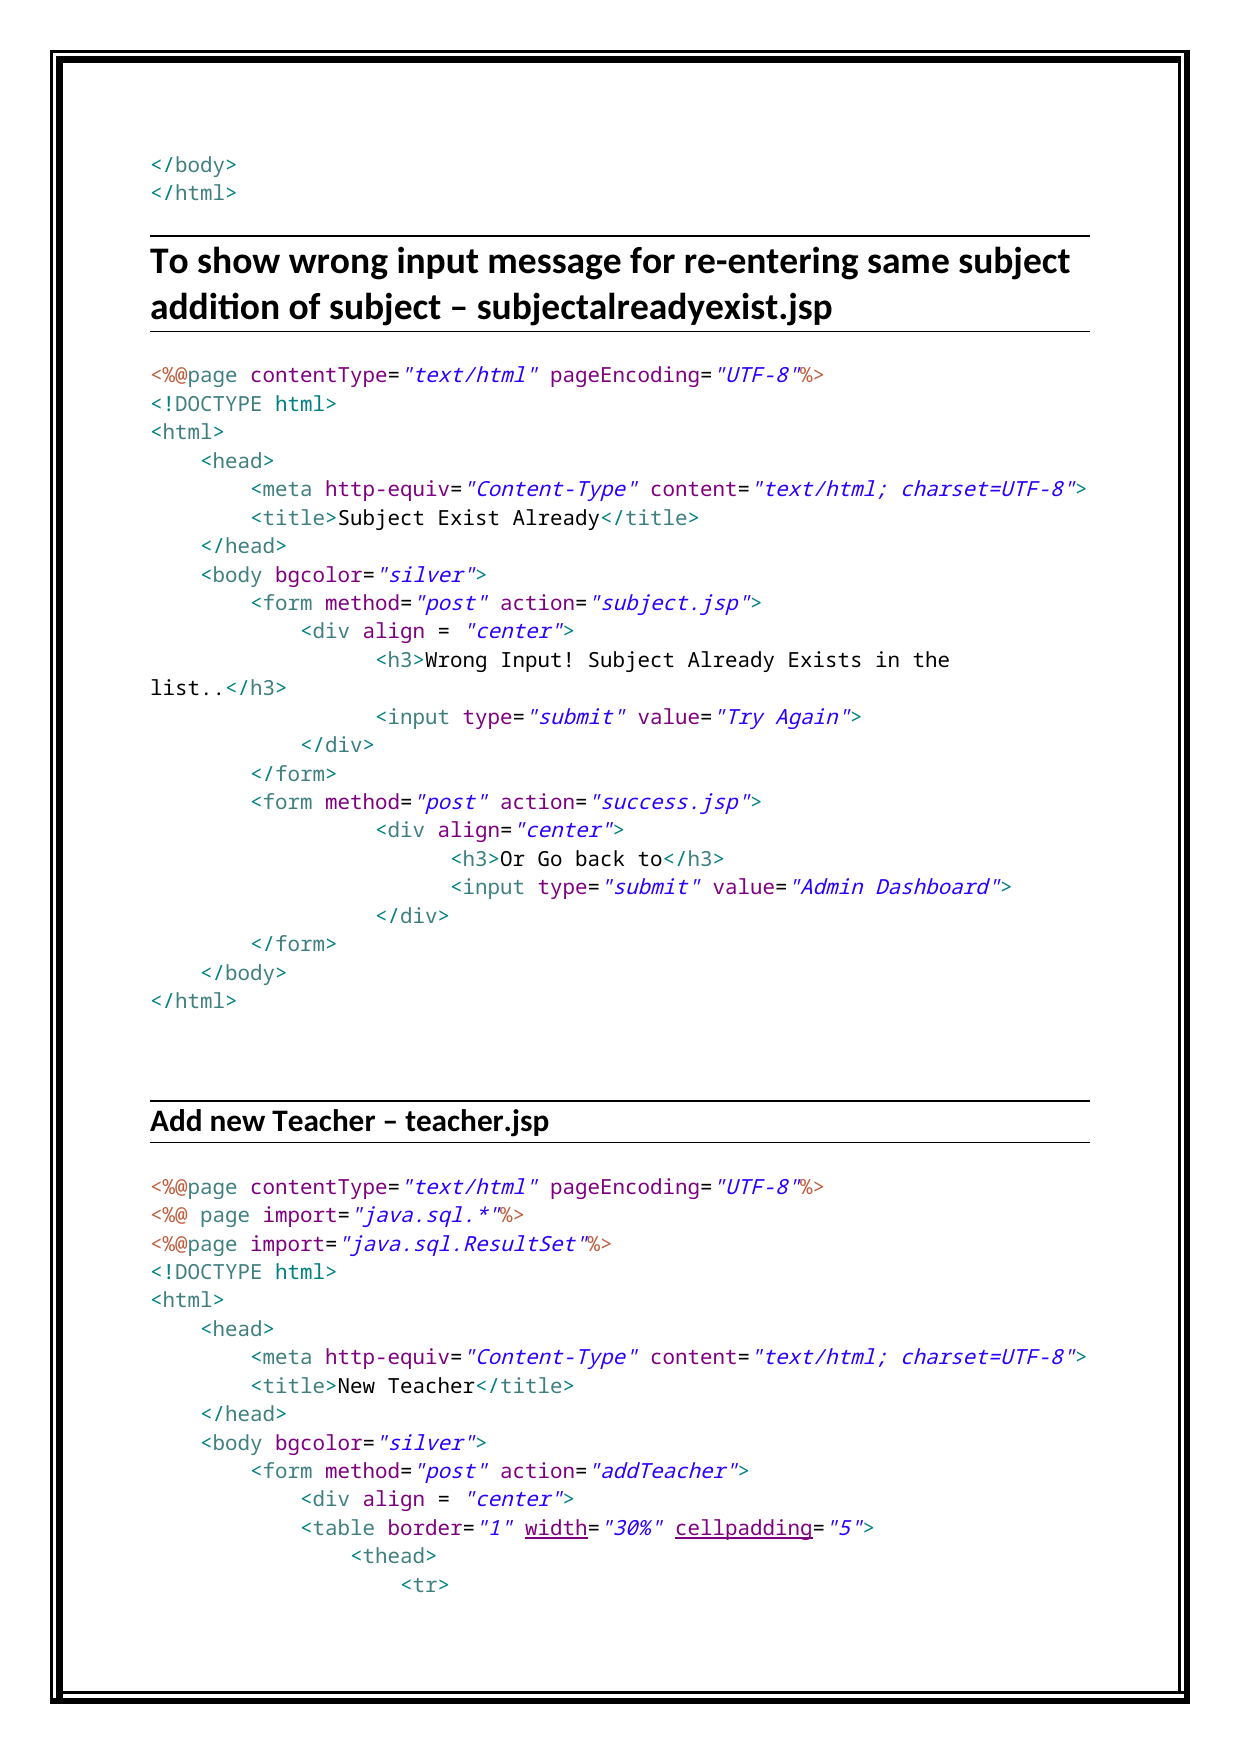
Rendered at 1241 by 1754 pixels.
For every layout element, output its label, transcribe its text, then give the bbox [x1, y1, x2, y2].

text </html> [150, 986, 1090, 1015]
text </form> [150, 759, 1090, 787]
text <html> [150, 417, 1090, 446]
text </div> [150, 730, 1090, 759]
text Add new Teacher – teacher.jsp [150, 1102, 1090, 1142]
text <head> [150, 1314, 1090, 1342]
text <title>New Teacher</title> [150, 1371, 1090, 1399]
text <thead> [150, 1541, 1090, 1570]
text <!DOCTYPE html> [150, 1257, 1090, 1286]
text </div> [150, 901, 1090, 929]
text <form method="post" action="success.jsp"> [150, 787, 1090, 816]
text <h3>Or Go back to</h3> [150, 844, 1090, 872]
text <%@page import="java.sql.ResultSet"%> [150, 1229, 1090, 1257]
text <form method="post" action="addTeacher"> [150, 1456, 1090, 1484]
text <!DOCTYPE html> [150, 389, 1090, 417]
text <html> [150, 1286, 1090, 1314]
text <body bgcolor="silver"> [150, 560, 1090, 588]
text <%@ page import="java.sql.*"%> [150, 1200, 1090, 1229]
text <form method="post" action="subject.jsp"> [150, 588, 1090, 617]
text </body> [150, 958, 1090, 986]
text <head> [150, 446, 1090, 474]
text </head> [150, 1399, 1090, 1428]
text <div align = "center"> [150, 1484, 1090, 1513]
text <div align="center"> [150, 816, 1090, 844]
text </body> [150, 150, 1090, 178]
text <title>Subject Exist Already</title> [150, 503, 1090, 531]
text <meta http-equiv="Content-Type" content="text/html; charset=UTF-8"> [150, 1342, 1090, 1371]
text </form> [150, 929, 1090, 958]
text <tr> [150, 1570, 1090, 1598]
text </head> [150, 531, 1090, 560]
text <%@page contentType="text/html" pageEncoding="UTF-8"%> [150, 361, 1090, 389]
text <div align = "center"> [150, 617, 1090, 645]
text <h3>Wrong Input! Subject Already Exists in the list..</h3> [150, 645, 1090, 702]
text </html> [150, 178, 1090, 207]
text <%@page contentType="text/html" pageEncoding="UTF-8"%> [150, 1172, 1090, 1200]
text <body bgcolor="silver"> [150, 1428, 1090, 1456]
text <input type="submit" value="Admin Dashboard"> [150, 872, 1090, 901]
text <input type="submit" value="Try Again"> [150, 702, 1090, 730]
text <table border="1" width="30%" cellpadding="5"> [150, 1513, 1090, 1541]
text <meta http-equiv="Content-Type" content="text/html; charset=UTF-8"> [150, 474, 1090, 503]
text To show wrong input message for re-entering same subject addition of subject – subjectalreadyexist.jsp [150, 237, 1090, 331]
